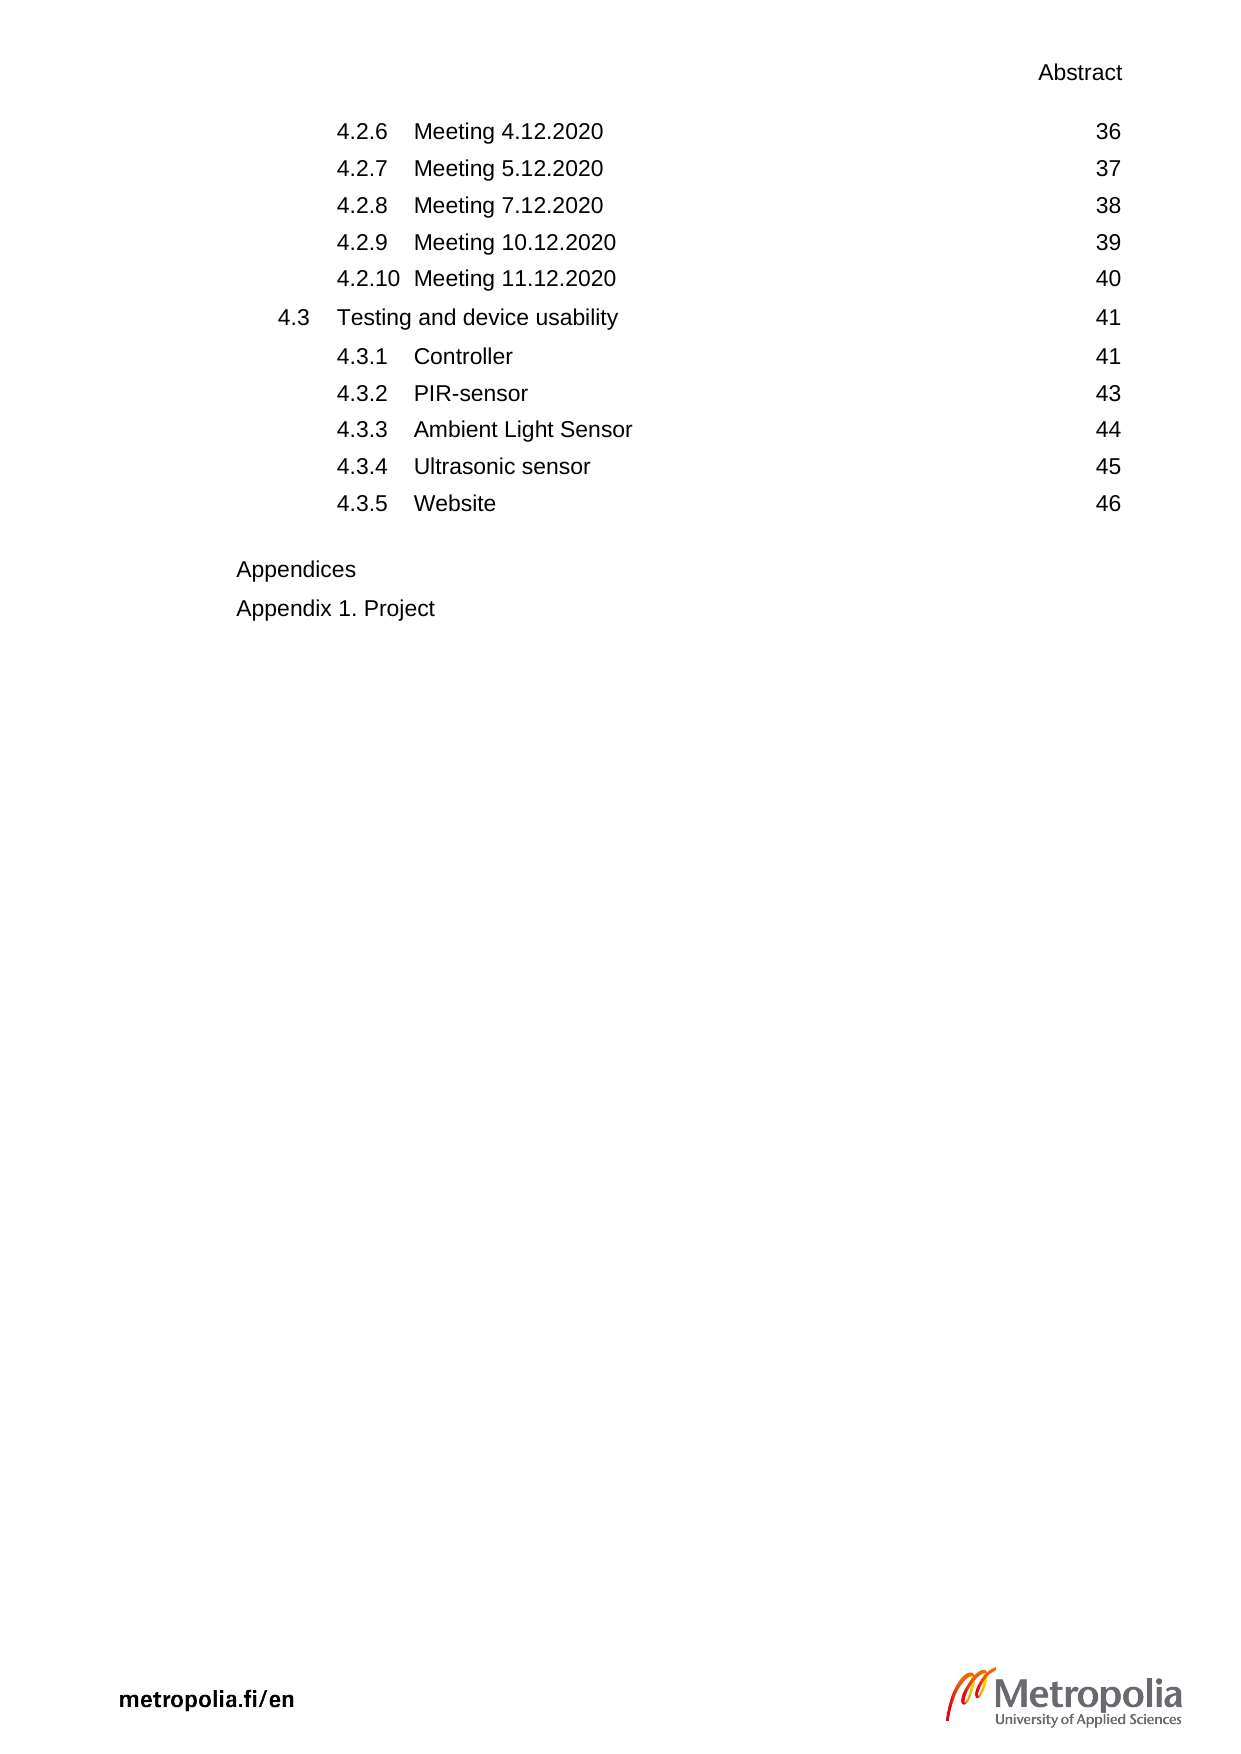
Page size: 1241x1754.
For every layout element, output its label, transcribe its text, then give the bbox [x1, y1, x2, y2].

text 4.3.2 PIR-sensor 43 [337, 380, 1122, 406]
text 4.3.4 Ultrasonic sensor 45 [337, 453, 1122, 479]
text 4.3.1 Controller 41 [337, 343, 1122, 369]
text 4.2.7 Meeting 5.12.2020 37 [337, 155, 1122, 181]
text 4.3.5 Website 46 [337, 490, 1122, 516]
text 4.2.10 Meeting 11.12.2020 40 [337, 265, 1122, 292]
text 4.2.9 Meeting 10.12.2020 39 [337, 228, 1122, 255]
picture [106, 1642, 1187, 1734]
text 4.2.8 Meeting 7.12.2020 38 [337, 192, 1122, 218]
text 4.2.6 Meeting 4.12.2020 36 [337, 118, 1122, 144]
text Appendix 1. Project [236, 595, 1122, 622]
text 4.3 Testing and device usability 41 [278, 304, 1122, 330]
text Appendices [236, 556, 1122, 582]
text 4.3.3 Ambient Light Sensor 44 [337, 416, 1122, 443]
